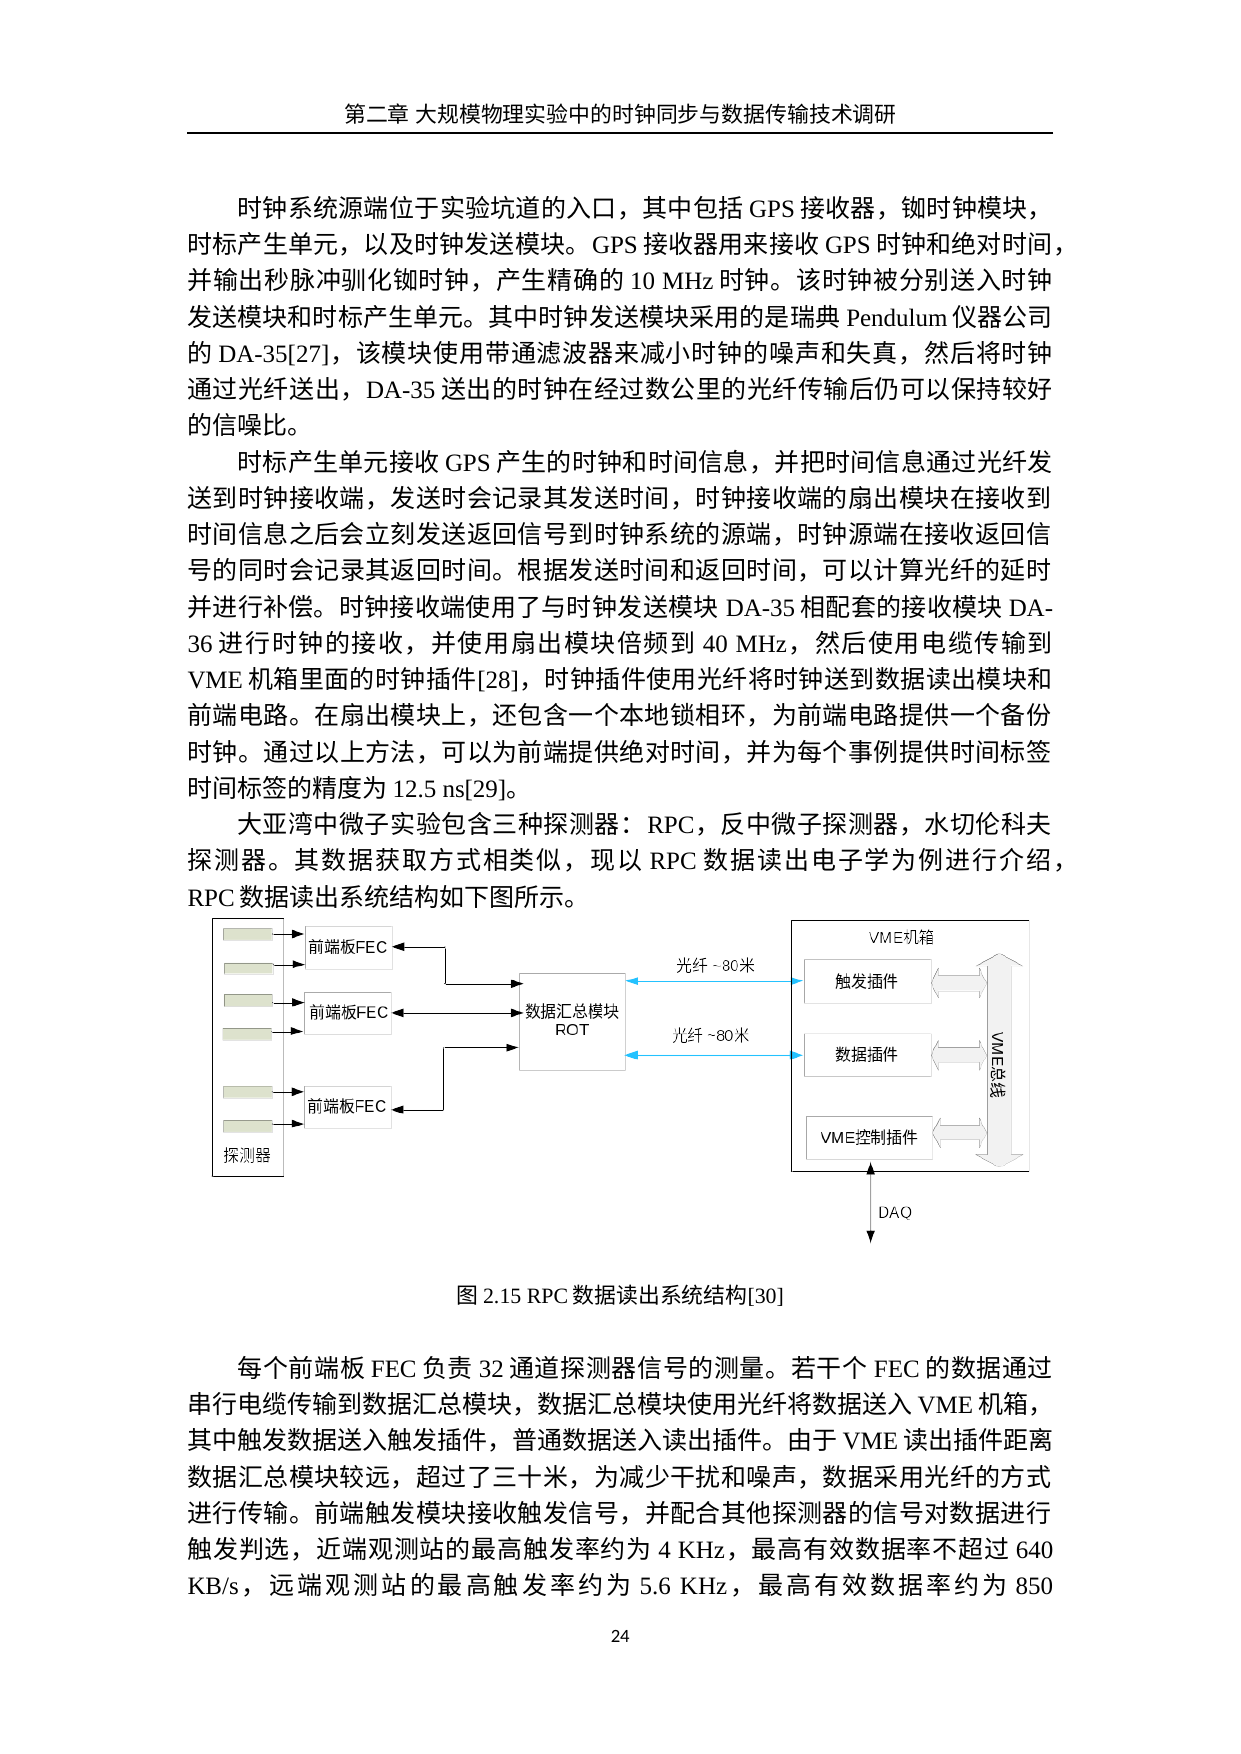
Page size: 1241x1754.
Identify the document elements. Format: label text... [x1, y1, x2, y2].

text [187, 1348, 1053, 1602]
text 图2.15 RPC数据读出系统结构[30] [187, 1276, 1053, 1312]
text 时钟系统源端位于实验坑道的入口，其中包括GPS接收器，铷时钟模块，时标产生单元，以及时钟发送模块。GPS接收器用来接收GPS时钟和绝对时间，并输出秒脉冲驯化铷时钟，产生精确的10 MHz时钟。该时钟被分别送入时钟发送模块和时标产生单元。其中时钟发送模块采用的是瑞典Pendulum仪器公司的DA-35[27]，该模块使用带通滤波器来减小时钟的噪声和失真，然后将时钟通过光纤送出，DA-35送出的时钟在经过数公里的光纤传输后仍可以保持较好的信噪比。 [187, 188, 1053, 442]
text 大亚湾中微子实验包含三种探测器：RPC，反中微子探测器，水切伦科夫探测器。其数据获取方式相类似，现以RPC数据读出电子学为例进行介绍，RPC数据读出系统结构如下图所示。 [187, 804, 1053, 913]
text 时标产生单元接收GPS产生的时钟和时间信息，并把时间信息通过光纤发送到时钟接收端，发送时会记录其发送时间，时钟接收端的扇出模块在接收到时间信息之后会立刻发送返回信号到时钟系统的源端，时钟源端在接收返回信号的同时会记录其返回时间。根据发送时间和返回时间，可以计算光纤的延时，并进行补偿。时钟接收端使用了与时钟发送模块DA-35相配套的接收模块DA-36进行时钟的接收，并使用扇出模块倍频到40 MHz，然后使用电缆传输到VME机箱里面的时钟插件[28]，时钟插件使用光纤将时钟送到数据读出模块和前端电路。在扇出模块上，还包含一个本地锁相环，为前端电路提供一个备份时钟。通过以上方法，可以为前端提供绝对时间，并为每个事例提供时间标签，时间标签的精度为12.5 ns[29]。 [187, 442, 1053, 804]
